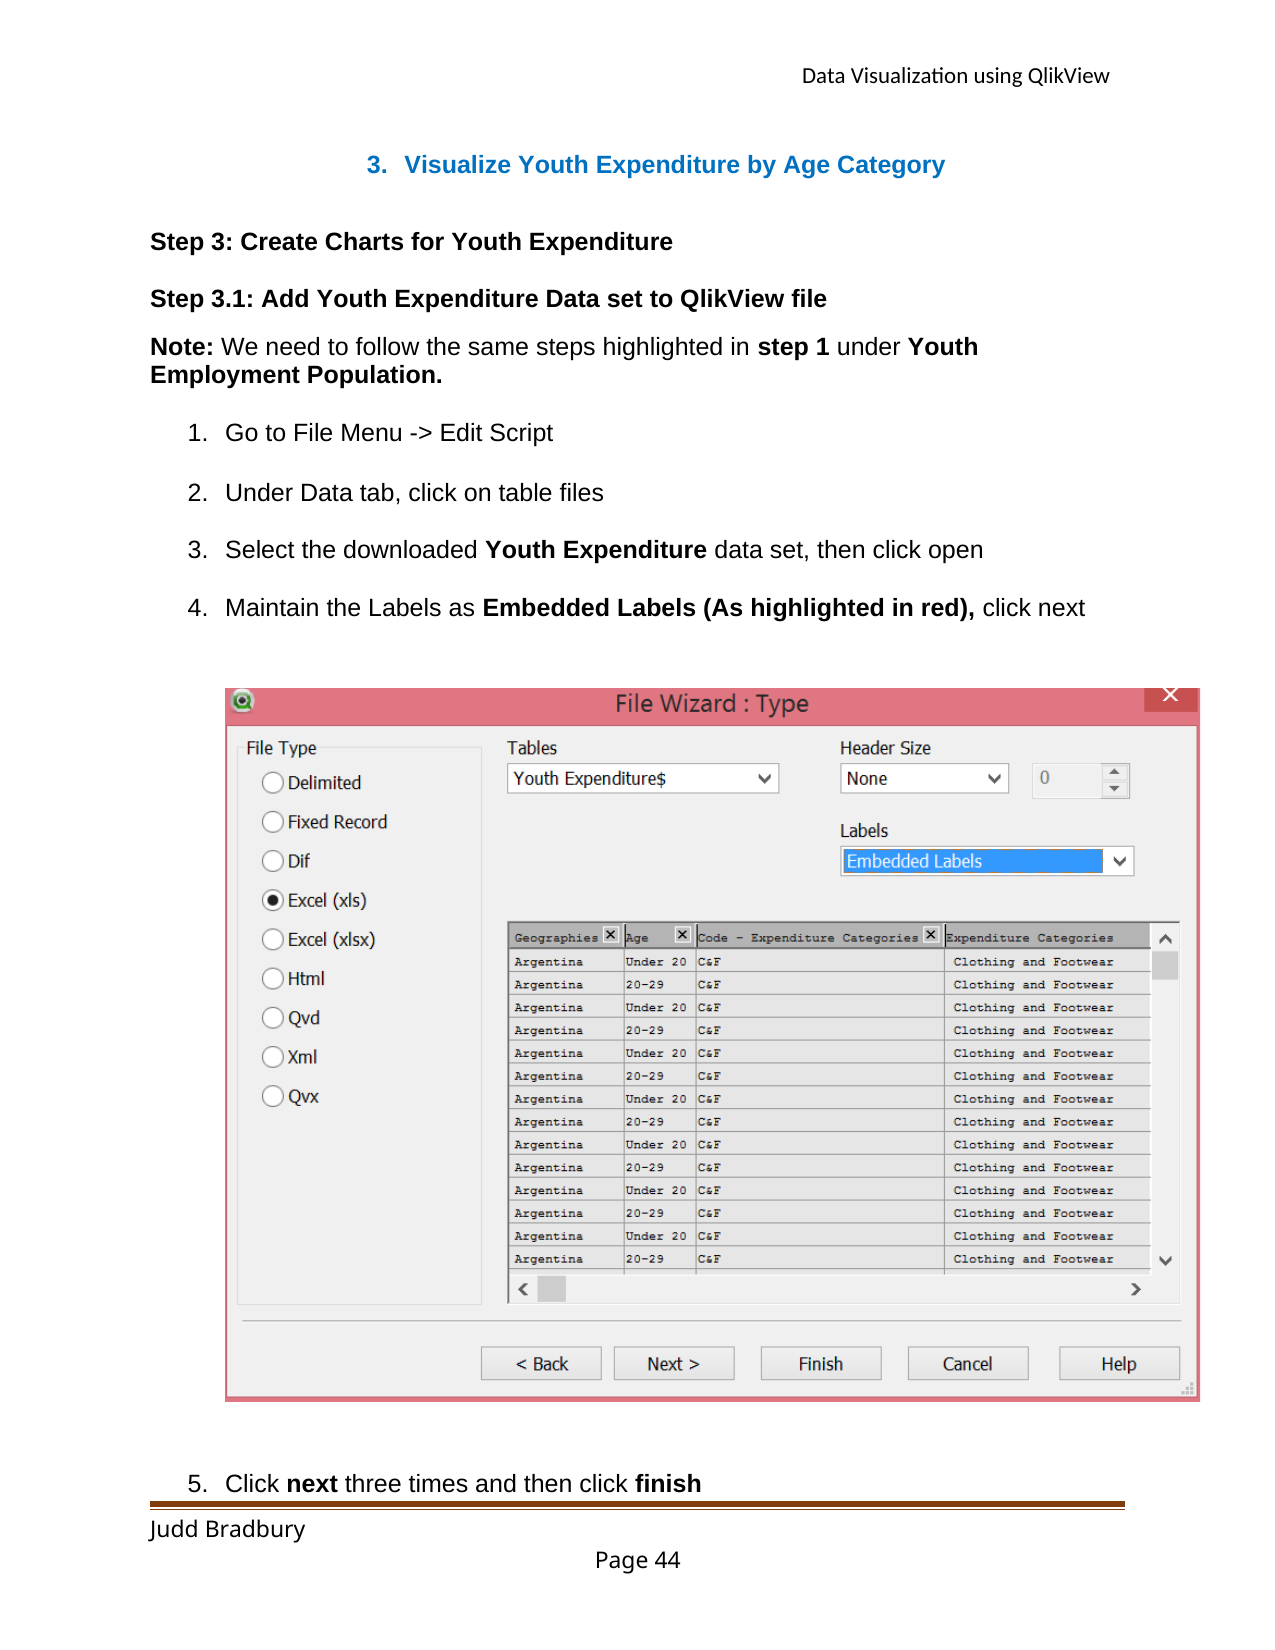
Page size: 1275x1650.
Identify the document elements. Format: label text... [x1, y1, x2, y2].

list Click next three times and then click finish [187, 1468, 1125, 1497]
list Visualize Youth Expenditure by Age Category [187, 150, 1125, 179]
text Step 3: Create Charts for Youth Expenditure [150, 226, 1125, 255]
list Maintain the Labels as Embedded Labels (As highlighted in red), click next [187, 593, 1125, 621]
picture [225, 688, 1200, 1402]
list Go to File Menu -> Edit Script [187, 418, 1125, 447]
text Note: We need to follow the same steps highlighted in step 1 under Youth Employment Population. [150, 332, 1125, 389]
list Under Data tab, click on table files [187, 478, 1125, 506]
list Select the downloaded Youth Expenditure data set, then click open [187, 535, 1125, 564]
text Step 3.1: Add Youth Expenditure Data set to QlikView file [150, 284, 1125, 313]
